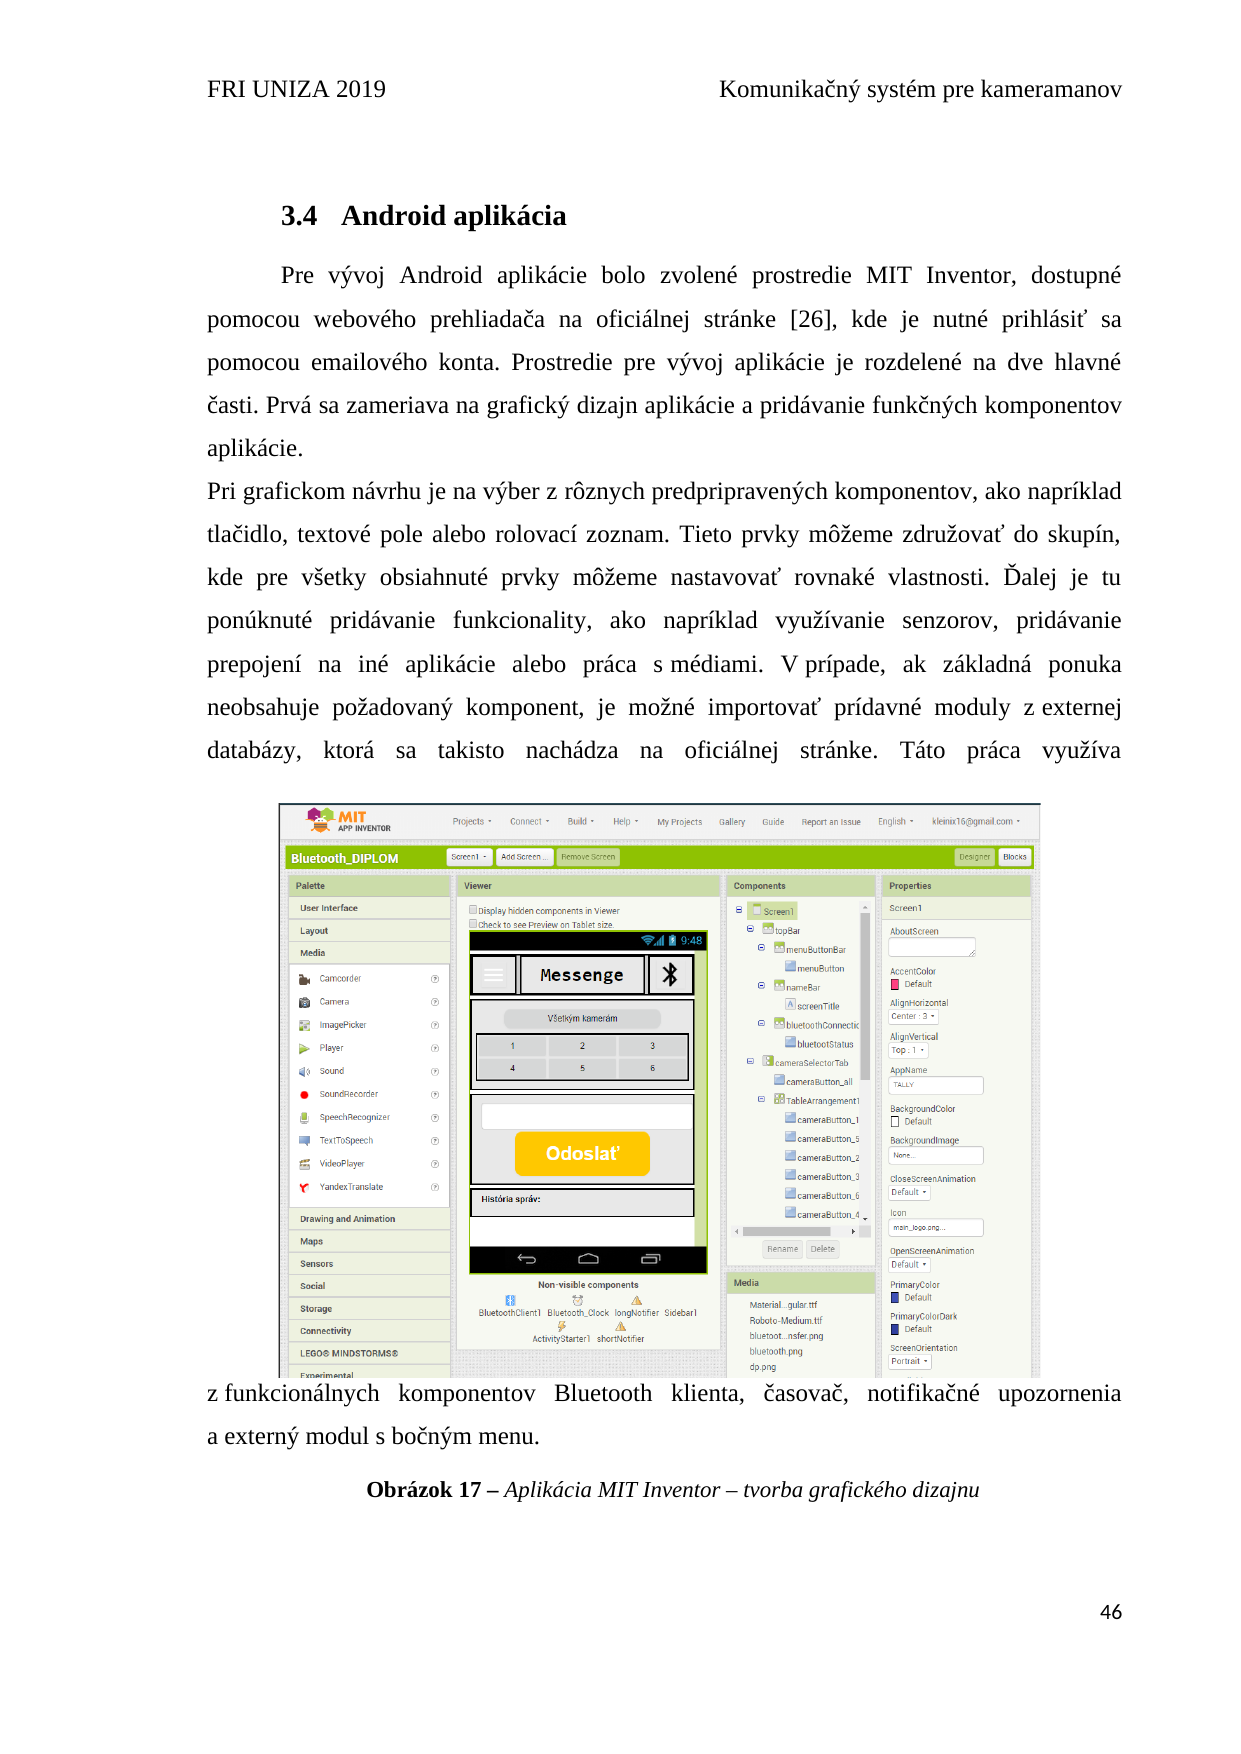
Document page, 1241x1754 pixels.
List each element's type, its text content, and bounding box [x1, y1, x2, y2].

picture [278, 803, 1041, 1378]
subtitle Android aplikácia [281, 198, 1122, 231]
text Obrázok 17 – Aplikácia MIT Inventor – tvorba grafického dizajnu [207, 1476, 1122, 1503]
